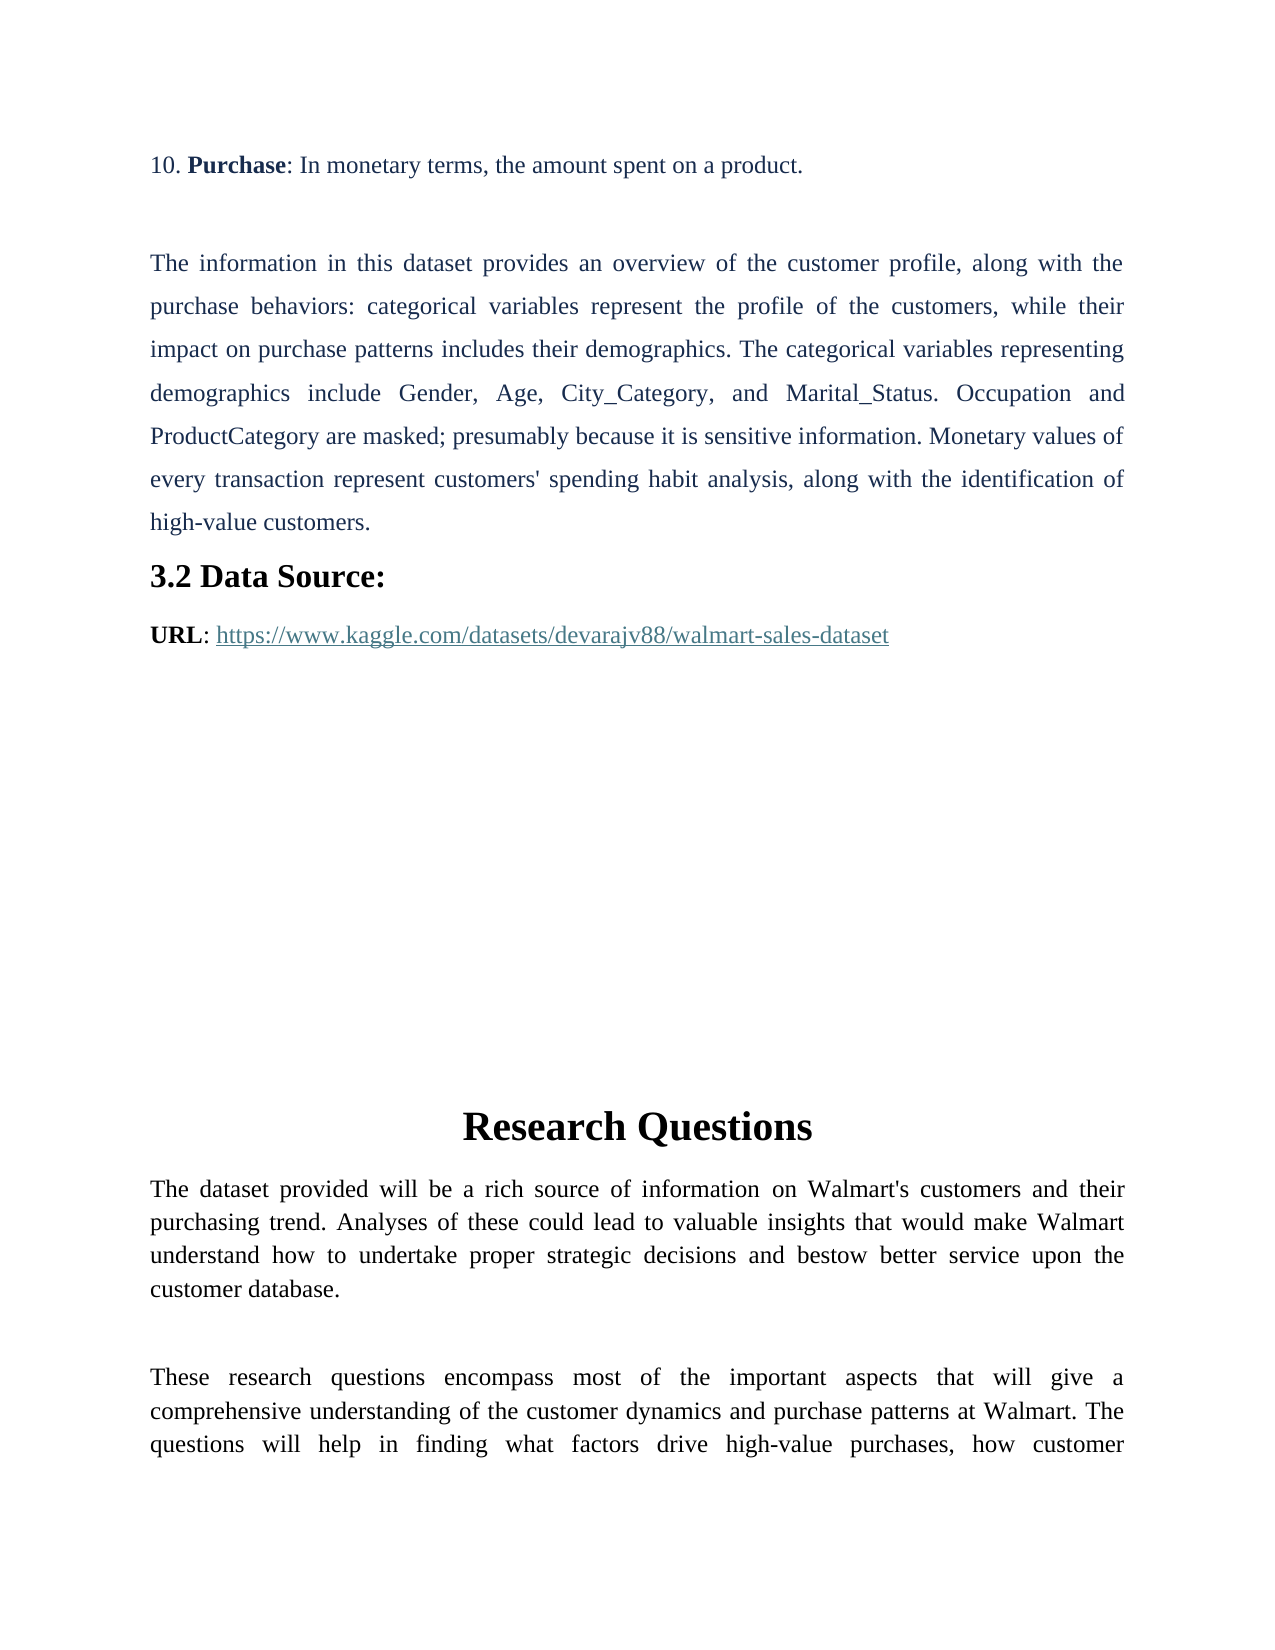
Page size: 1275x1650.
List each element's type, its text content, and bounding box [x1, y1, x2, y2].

text : In monetary terms, the amount spent on a product. [150, 150, 1125, 179]
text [150, 1324, 1125, 1458]
text Research Questions [150, 1102, 1125, 1149]
text The information in this dataset provides an overview of the customer profile, along with the purchase behaviors: categorical variables represent the profile of the customers, while their impact on purchase patterns includes their demographics. The categorical variables representing demographics include , and Marital_Status. Occupation and ProductCategory are masked; presumably because it is sensitive information. Monetary values of every transaction represent customers' spending habit analysis, along with the identification of high-value customers. [150, 248, 1125, 536]
text URL: [150, 620, 1125, 648]
text The dataset provided will be a rich source of information their purchasing trend. Analyses of these could lead to valuable insights that would make Walmart understand how to undertake proper strategic decisions and bestow better service upon the customer database. [150, 1174, 1125, 1303]
text 3.2 Data Source: [150, 556, 1125, 594]
